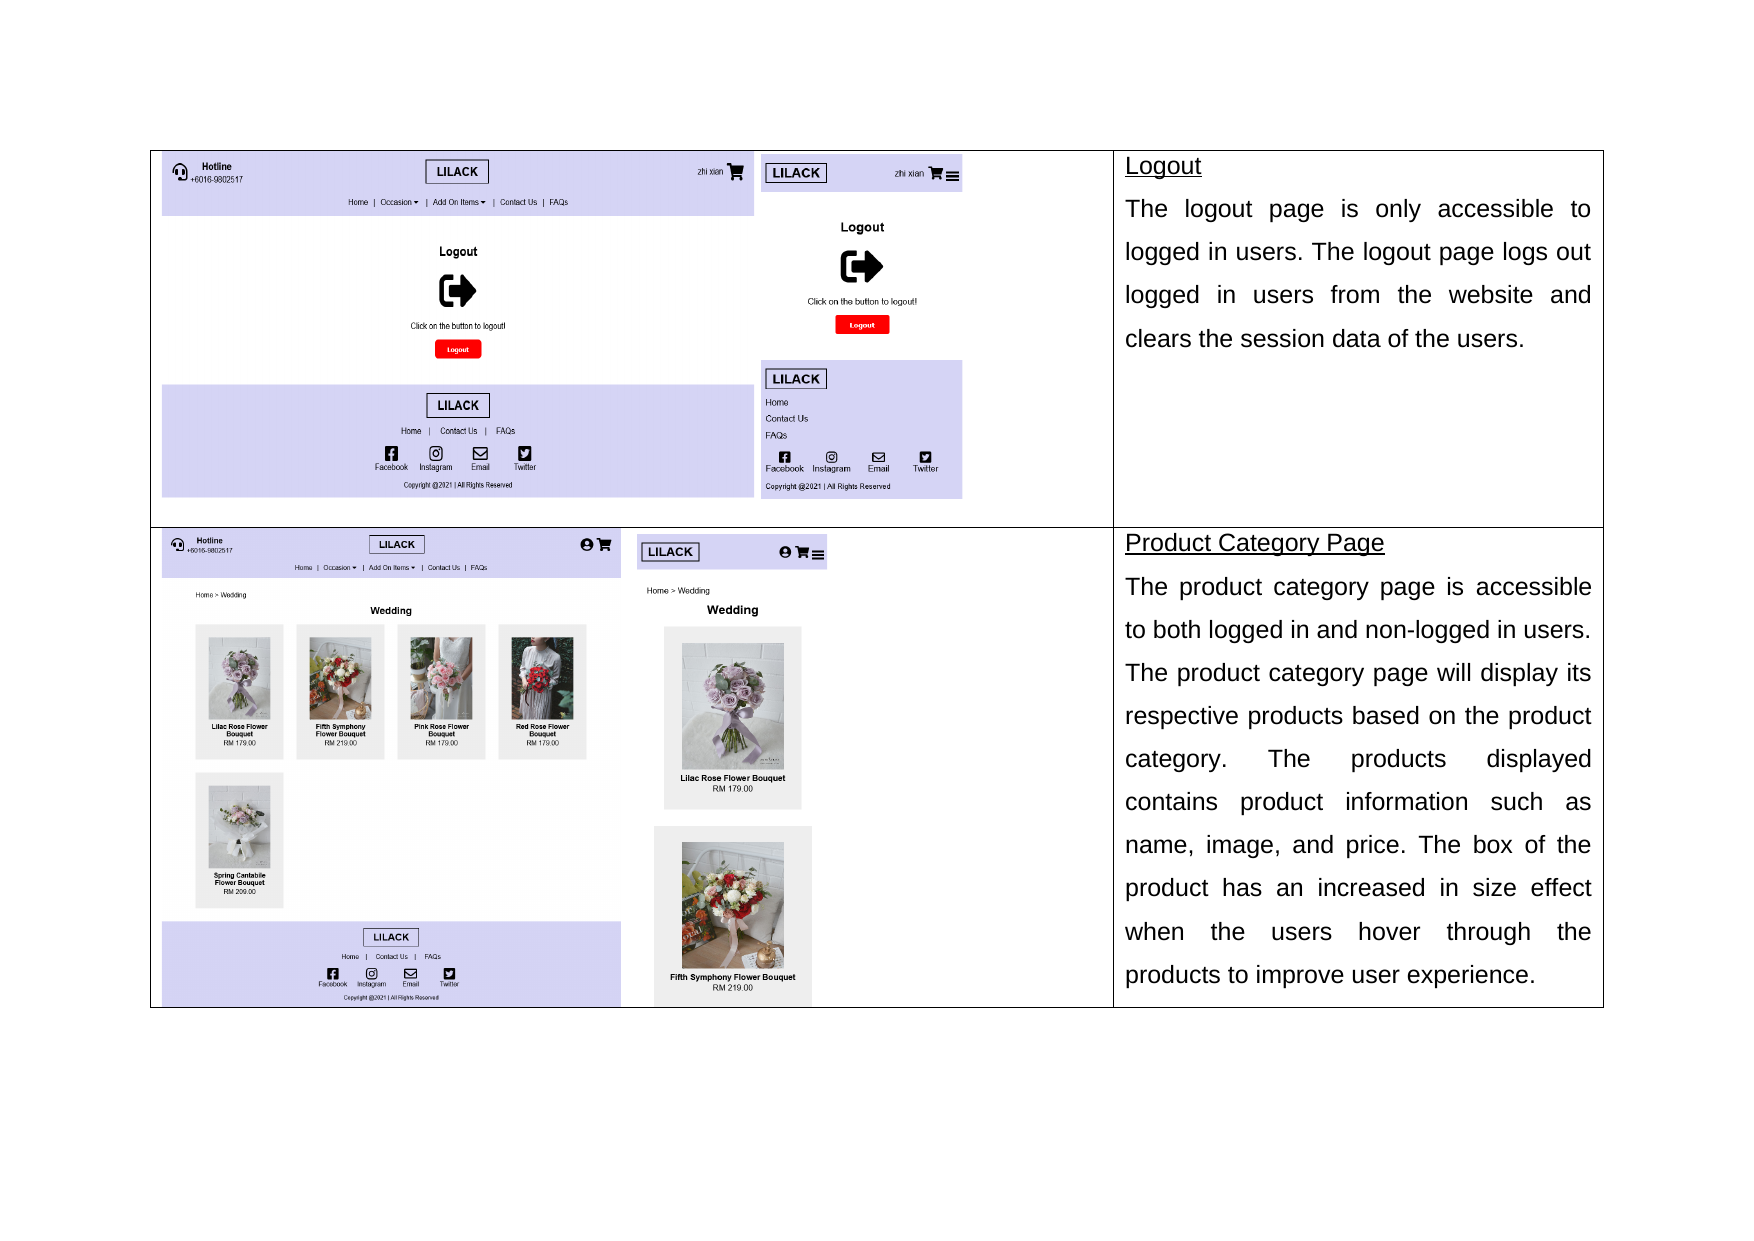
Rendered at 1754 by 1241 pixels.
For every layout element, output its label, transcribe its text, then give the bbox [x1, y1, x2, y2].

table_cell [151, 151, 1113, 527]
table_cell [621, 528, 1113, 1007]
table_cell [151, 528, 161, 1007]
picture [161, 151, 755, 499]
picture [161, 528, 621, 1007]
table_cell Product Category Page The product category page is accessible to both logged in and non-logged in users. The product category page will display its respective products based on the product category. The products displayed contains product information such as name, image, and price. The box of the product has an increased in size effect when the users hover through the products to improve user experience. [1114, 528, 1603, 1007]
picture [637, 534, 828, 1007]
table_cell Logout The logout page is only accessible to logged in users. The logout page logs out logged in users from the website and clears the session data of the users. [1114, 151, 1603, 527]
picture [761, 154, 963, 499]
